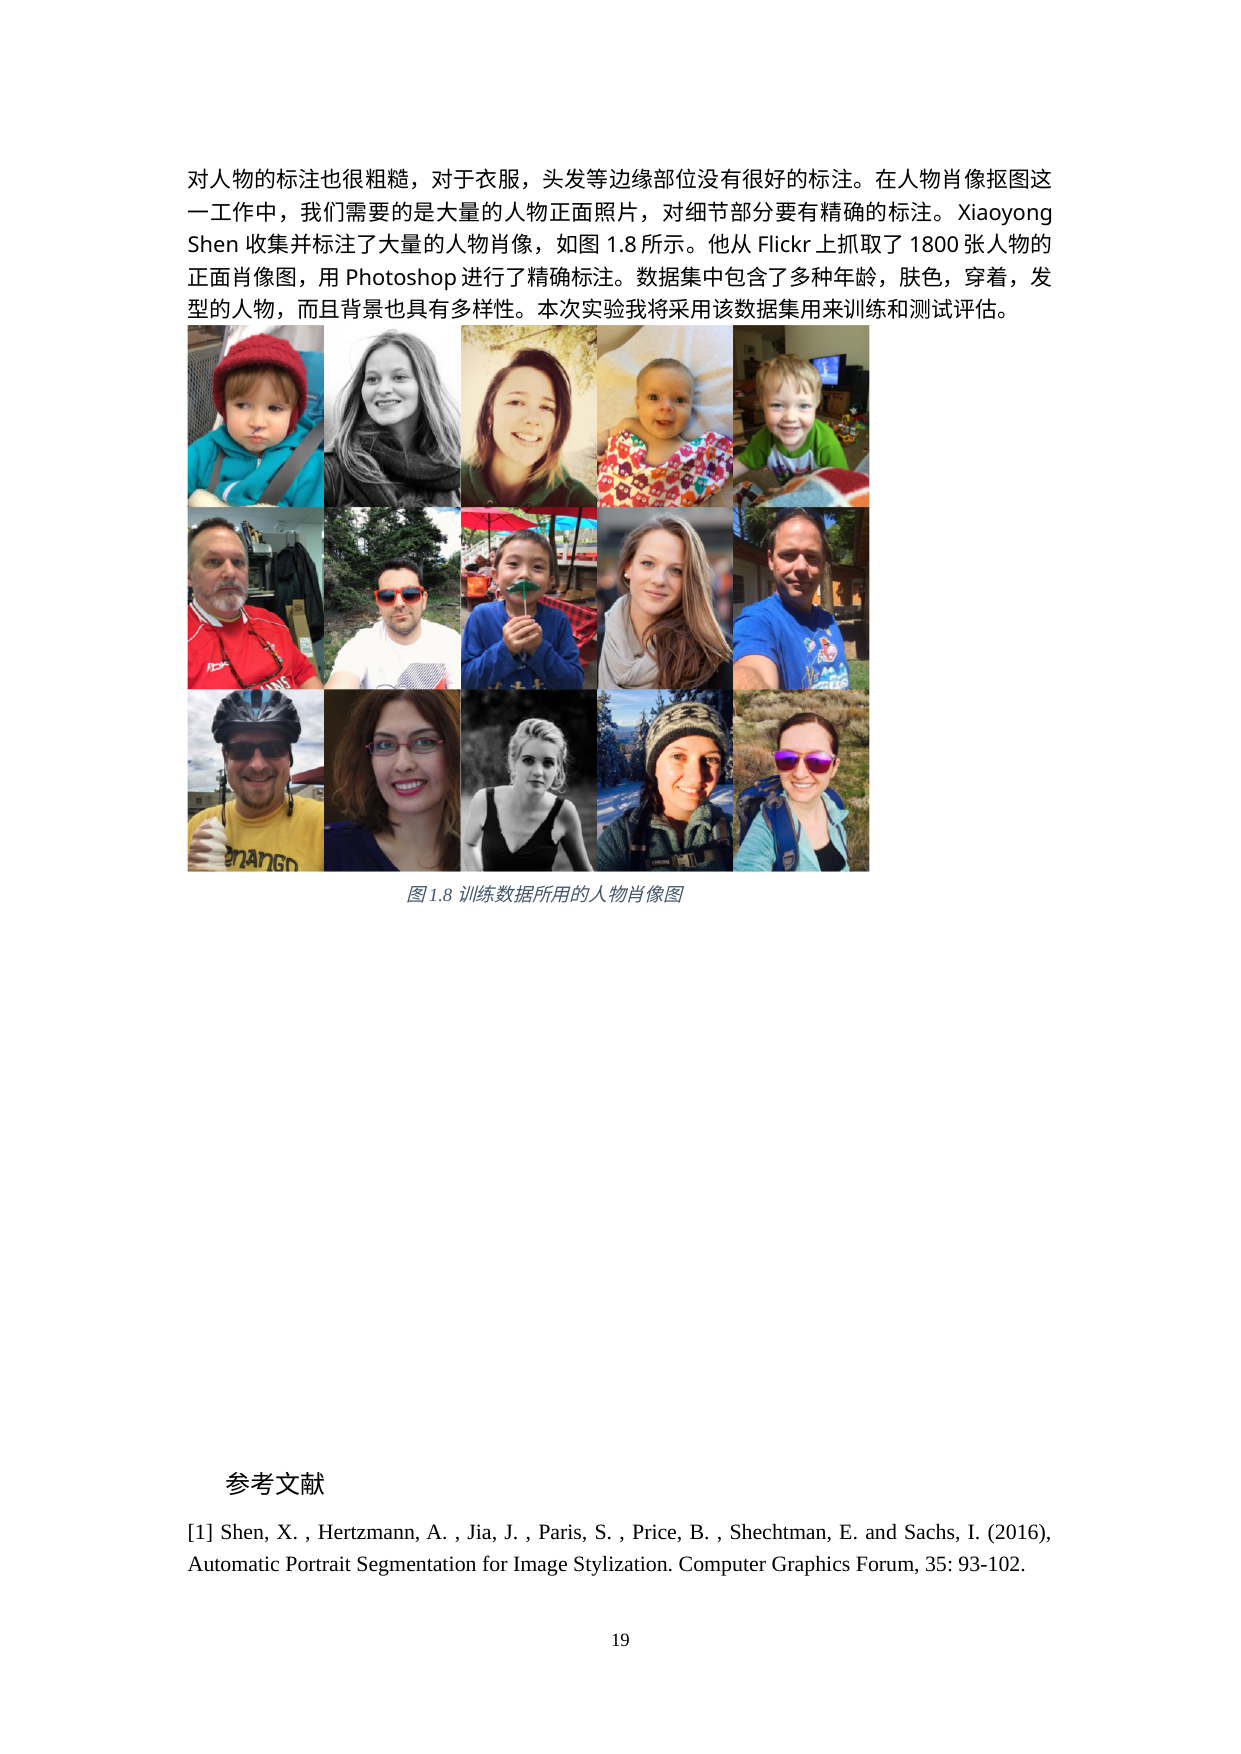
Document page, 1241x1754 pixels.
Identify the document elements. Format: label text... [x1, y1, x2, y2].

text [1] Shen, X. , Hertzmann, A. , Jia, J. , Paris, S. , Price, B. , Shechtman, E. and Sachs, I. (2016), Automatic Portrait Segmentation for Image Stylization. Computer Graphics Forum, 35: 93-102. [187, 1515, 1053, 1580]
text 参考文献 [225, 1450, 1053, 1515]
text 图1.8 训练数据所用的人物肖像图 [187, 877, 1053, 909]
picture [187, 324, 870, 872]
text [187, 162, 1053, 324]
